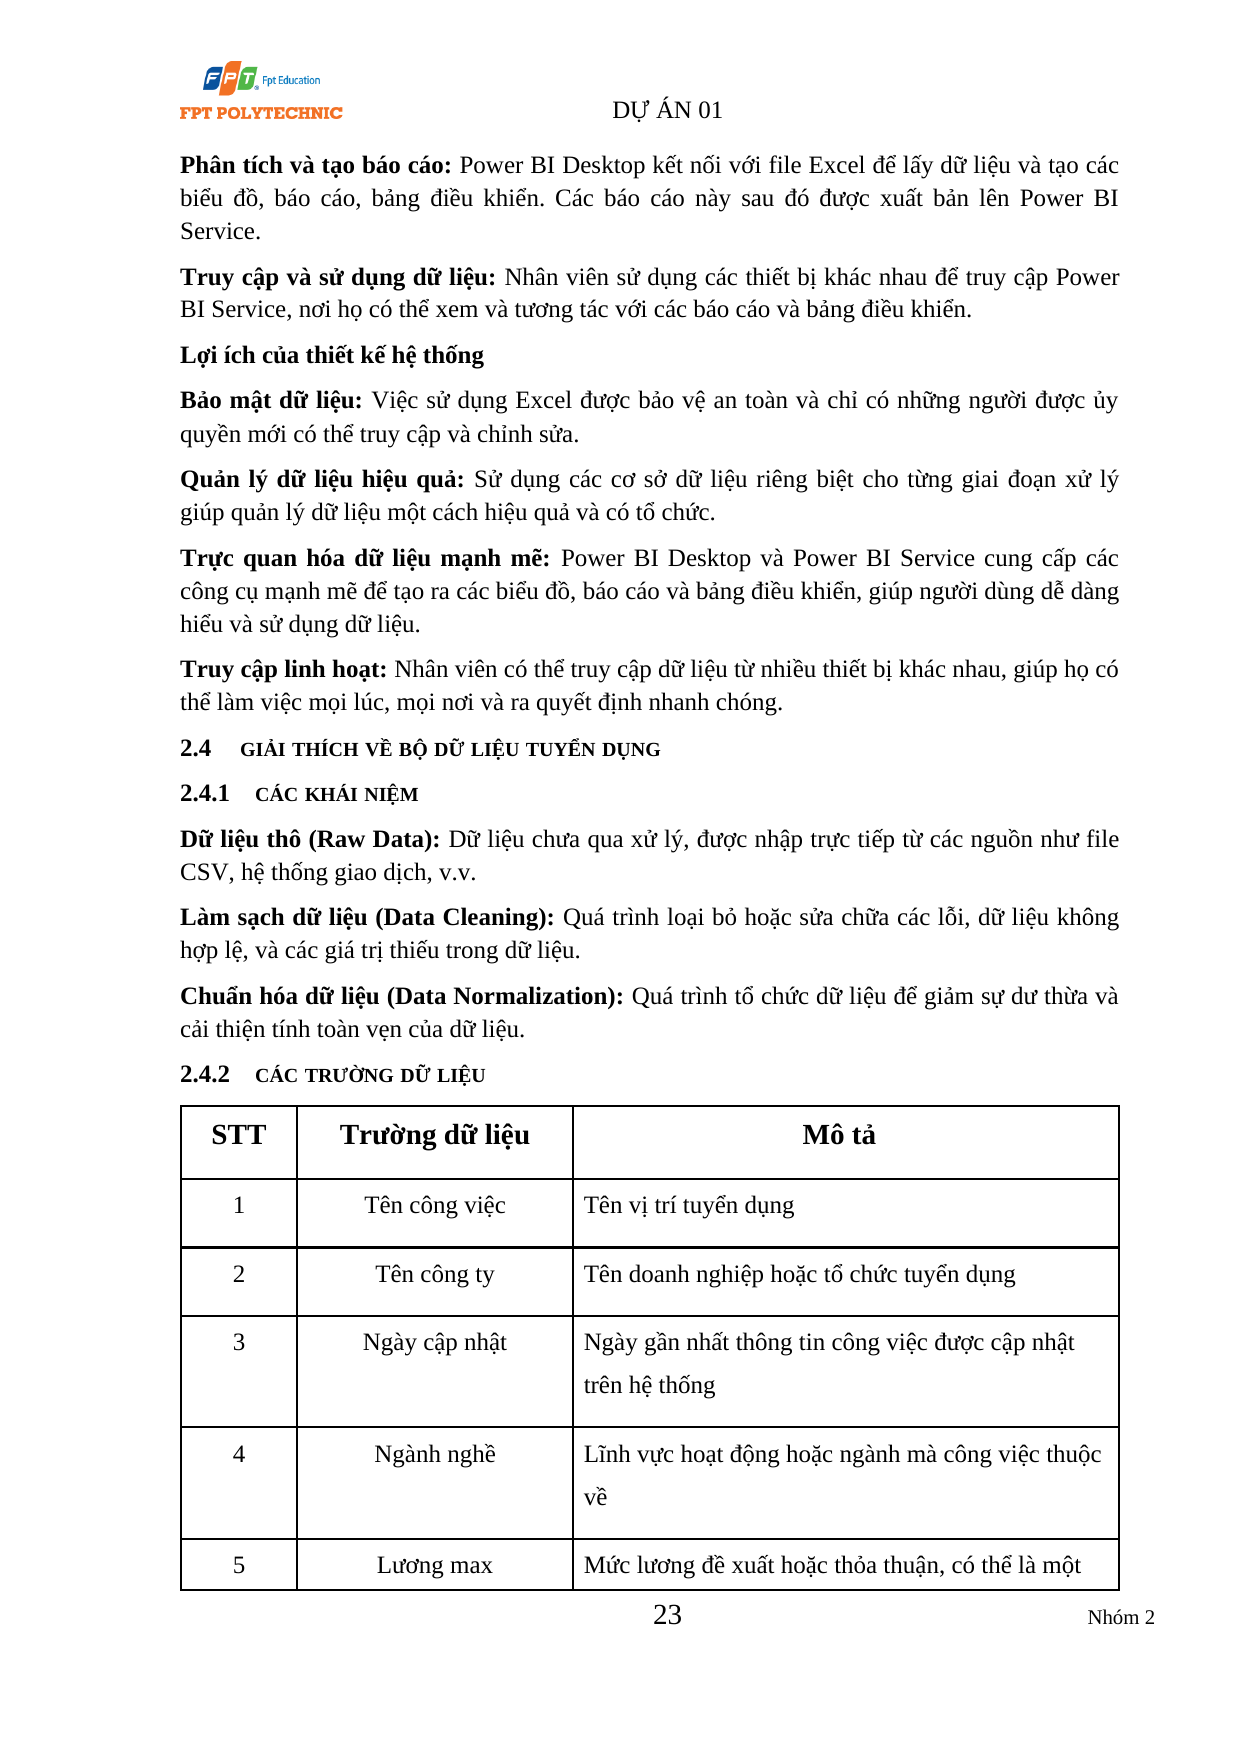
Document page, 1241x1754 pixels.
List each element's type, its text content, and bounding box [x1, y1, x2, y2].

text Phân tích và tạo báo cáo: Power BI Desktop kết nối với file Excel để lấy dữ liệu và tạo các biểu đồ, báo cáo, bảng điều khiển. Các báo cáo này sau đó được xuất bản lên Power BI Service. [180, 150, 1120, 245]
subtitle các trường dữ liệu [180, 1059, 1120, 1088]
table_cell Ngành nghề [298, 1428, 572, 1538]
table_cell Tên công việc [298, 1180, 572, 1246]
table_cell 4 [182, 1428, 296, 1538]
table_cell 1 [182, 1180, 296, 1246]
table_cell Ngày gần nhất thông tin công việc được cập nhật trên hệ thống [574, 1317, 1118, 1426]
text Trực quan hóa dữ liệu mạnh mẽ: Power BI Desktop và Power BI Service cung cấp các công cụ mạnh mẽ để tạo ra các biểu đồ, báo cáo và bảng điều khiển, giúp người dùng dễ dàng hiểu và sử dụng dữ liệu. [180, 543, 1120, 637]
table_cell Tên vị trí tuyển dụng [574, 1180, 1118, 1246]
table_cell Tên doanh nghiệp hoặc tổ chức tuyển dụng [574, 1249, 1118, 1315]
text Truy cập và sử dụng dữ liệu: Nhân viên sử dụng các thiết bị khác nhau để truy cập Power BI Service, nơi họ có thể xem và tương tác với các báo cáo và bảng điều khiển. [180, 262, 1120, 323]
text Quản lý dữ liệu hiệu quả: Sử dụng các cơ sở dữ liệu riêng biệt cho từng giai đoạn xử lý giúp quản lý dữ liệu một cách hiệu quả và có tổ chức. [180, 464, 1120, 526]
text Truy cập linh hoạt: Nhân viên có thể truy cập dữ liệu từ nhiều thiết bị khác nhau, giúp họ có thể làm việc mọi lúc, mọi nơi và ra quyết định nhanh chóng. [180, 654, 1120, 716]
text Dữ liệu thô (Raw Data): Dữ liệu chưa qua xử lý, được nhập trực tiếp từ các nguồn như file CSV, hệ thống giao dịch, v.v. [180, 824, 1120, 886]
table_header Mô tả [574, 1107, 1118, 1178]
subtitle các khái niệm [180, 778, 1120, 807]
table_header STT [182, 1107, 296, 1178]
table_cell Lương max [298, 1540, 572, 1589]
table_cell 2 [182, 1249, 296, 1315]
text Lợi ích của thiết kế hệ thống [180, 340, 1120, 369]
subtitle giải thích về bộ dữ liệu tuyển dụng [180, 733, 1120, 762]
table_cell Lĩnh vực hoạt động hoặc ngành mà công việc thuộc về [574, 1428, 1118, 1538]
table_cell Ngày cập nhật [298, 1317, 572, 1426]
table_cell 5 [182, 1540, 296, 1589]
picture [180, 61, 344, 119]
text Chuẩn hóa dữ liệu (Data Normalization): Quá trình tổ chức dữ liệu để giảm sự dư thừa và cải thiện tính toàn vẹn của dữ liệu. [180, 981, 1120, 1043]
text Làm sạch dữ liệu (Data Cleaning): Quá trình loại bỏ hoặc sửa chữa các lỗi, dữ liệu không hợp lệ, và các giá trị thiếu trong dữ liệu. [180, 902, 1120, 964]
table_header Trường dữ liệu [298, 1107, 572, 1178]
text Bảo mật dữ liệu: Việc sử dụng Excel được bảo vệ an toàn và chỉ có những người được ủy quyền mới có thể truy cập và chỉnh sửa. [180, 386, 1120, 447]
table_cell Tên công ty [298, 1249, 572, 1315]
table_cell 3 [182, 1317, 296, 1426]
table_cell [574, 1540, 1118, 1589]
